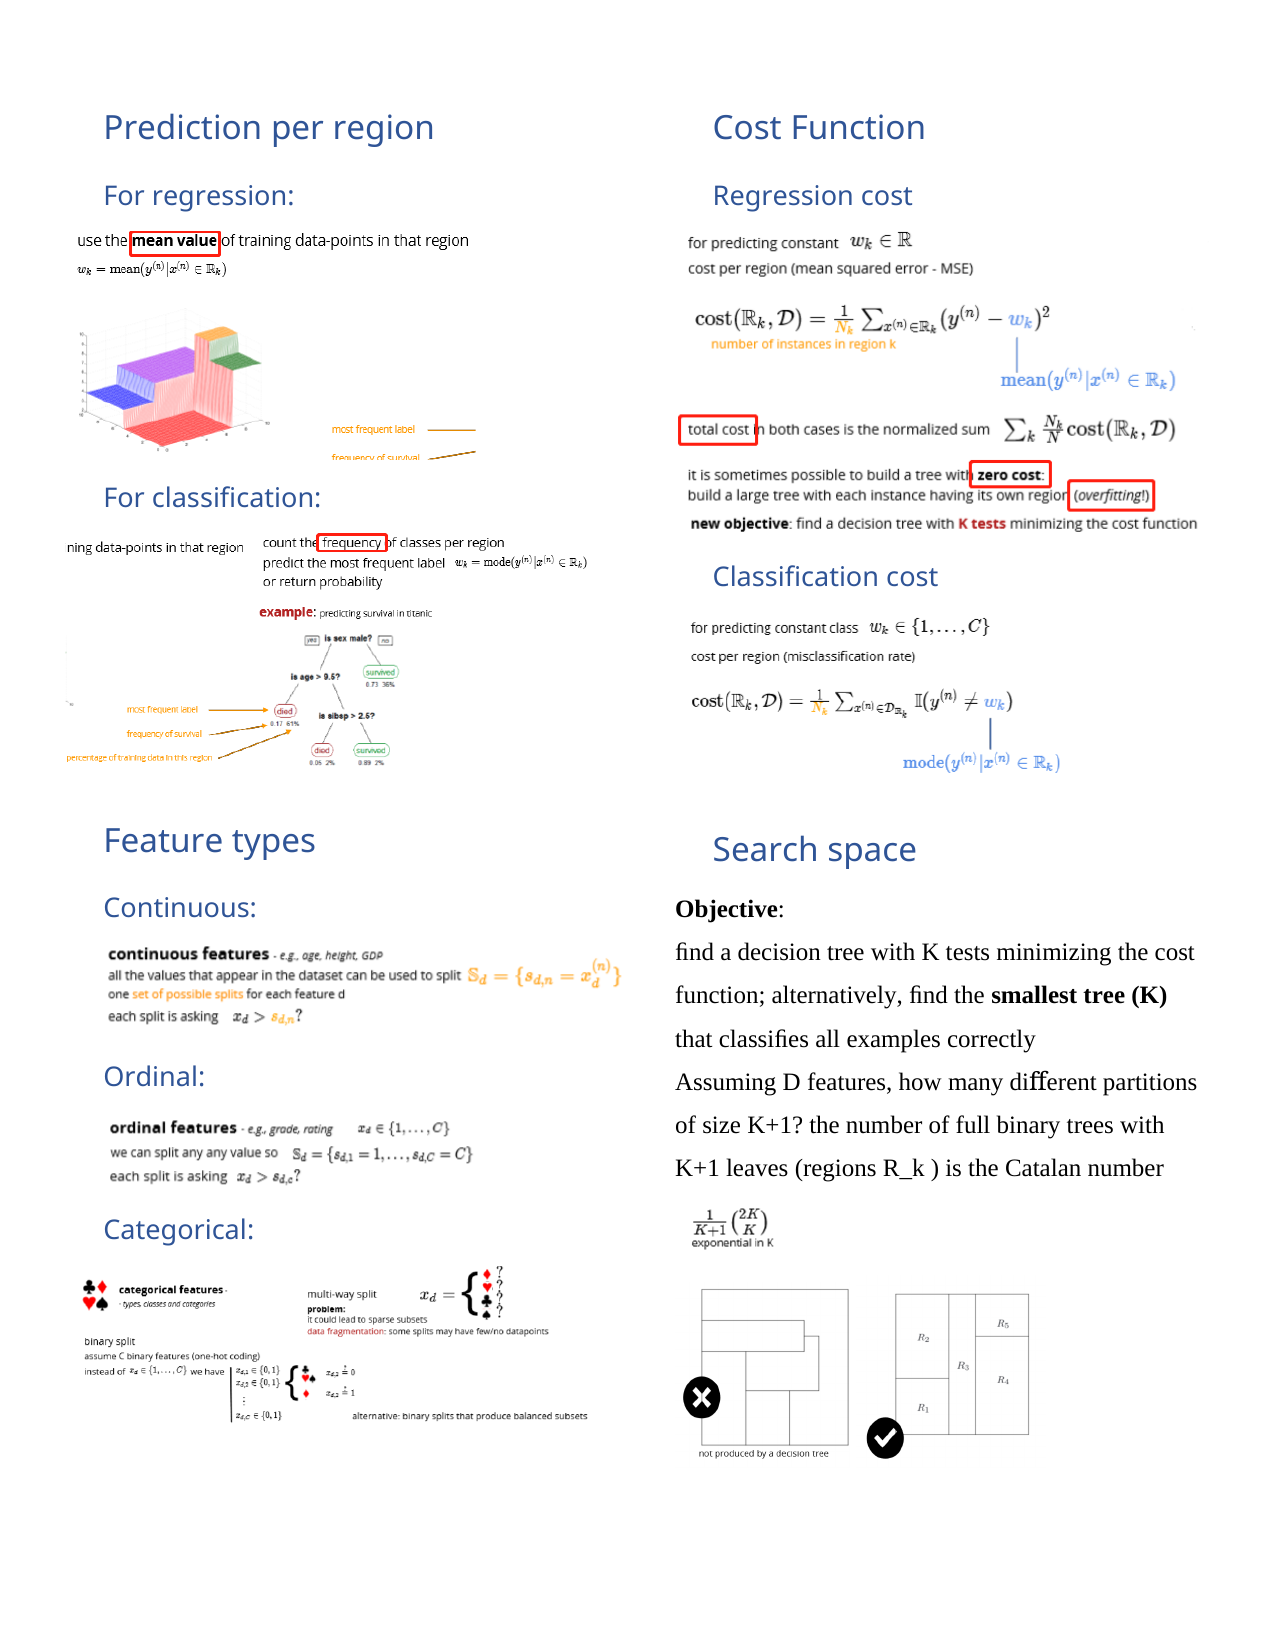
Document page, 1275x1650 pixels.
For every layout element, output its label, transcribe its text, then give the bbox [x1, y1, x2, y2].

text ﬁnd a decision tree with K tests minimizing the cost function; alternatively, ﬁnd the smallest tree (K) that classiﬁes all examples correctly [675, 937, 1209, 1052]
picture [855, 1275, 1047, 1468]
subtitle Feature types [103, 817, 600, 862]
picture [675, 612, 1088, 787]
picture [675, 231, 1210, 539]
subtitle Categorical: [103, 1211, 600, 1247]
picture [103, 1112, 488, 1192]
picture [65, 533, 600, 778]
picture [65, 231, 476, 460]
subtitle Prediction per region [103, 104, 600, 149]
subtitle For classification: [103, 478, 600, 515]
text Objective: [675, 894, 1209, 923]
subtitle Ordinal: [103, 1057, 600, 1094]
picture [65, 1266, 600, 1430]
picture [103, 944, 638, 1039]
subtitle Search space [712, 826, 1209, 872]
subtitle Cost Function [712, 104, 1209, 149]
subtitle Classification cost [712, 558, 1209, 594]
subtitle Continuous: [103, 889, 600, 926]
text Assuming D features, how many diﬀerent partitions of size K+1? the number of full binary trees with K+1 leaves (regions R_k ) is the Catalan number [675, 1067, 1209, 1261]
subtitle Regression cost [712, 176, 1209, 213]
subtitle For regression: [103, 176, 600, 213]
picture [675, 1196, 788, 1261]
picture [675, 1282, 850, 1468]
